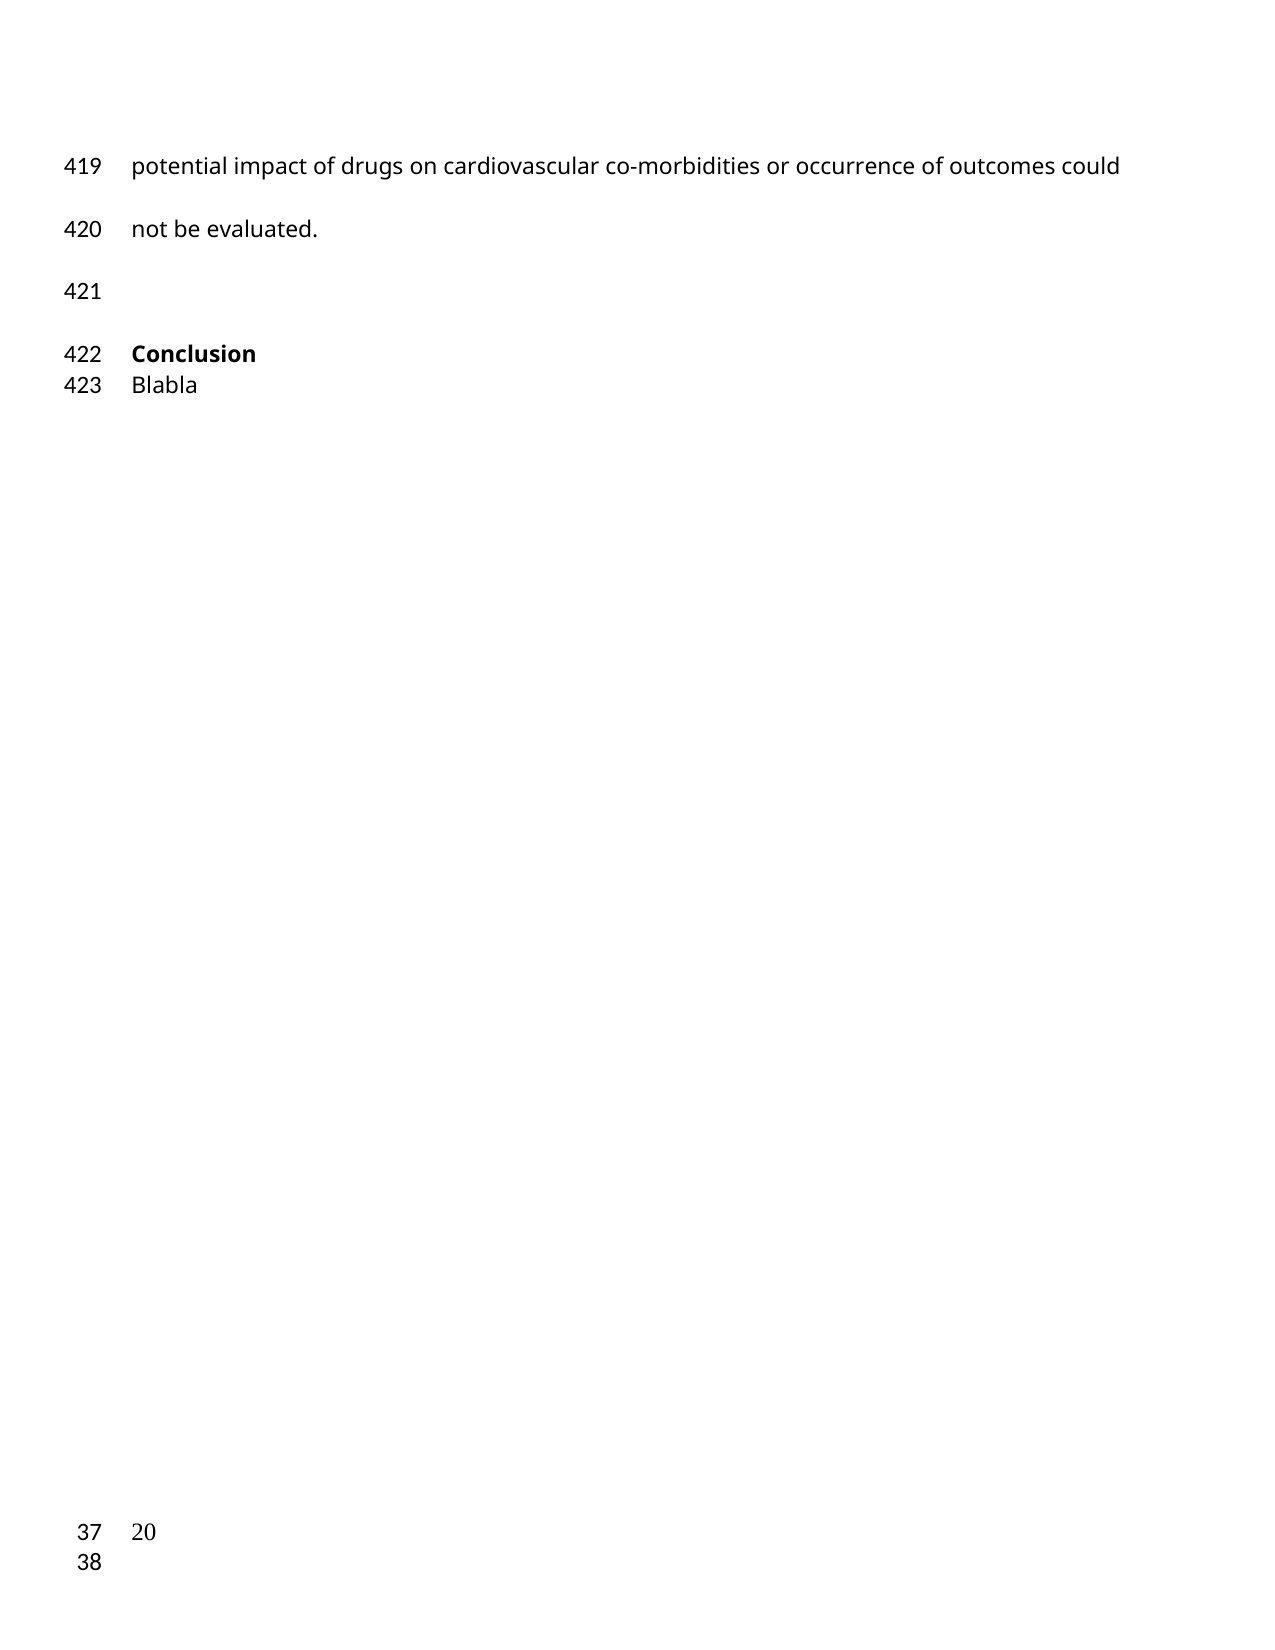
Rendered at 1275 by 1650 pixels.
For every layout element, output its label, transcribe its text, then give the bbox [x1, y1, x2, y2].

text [131, 150, 1125, 244]
text Conclusion [131, 337, 1125, 369]
text Blabla [131, 369, 1125, 400]
